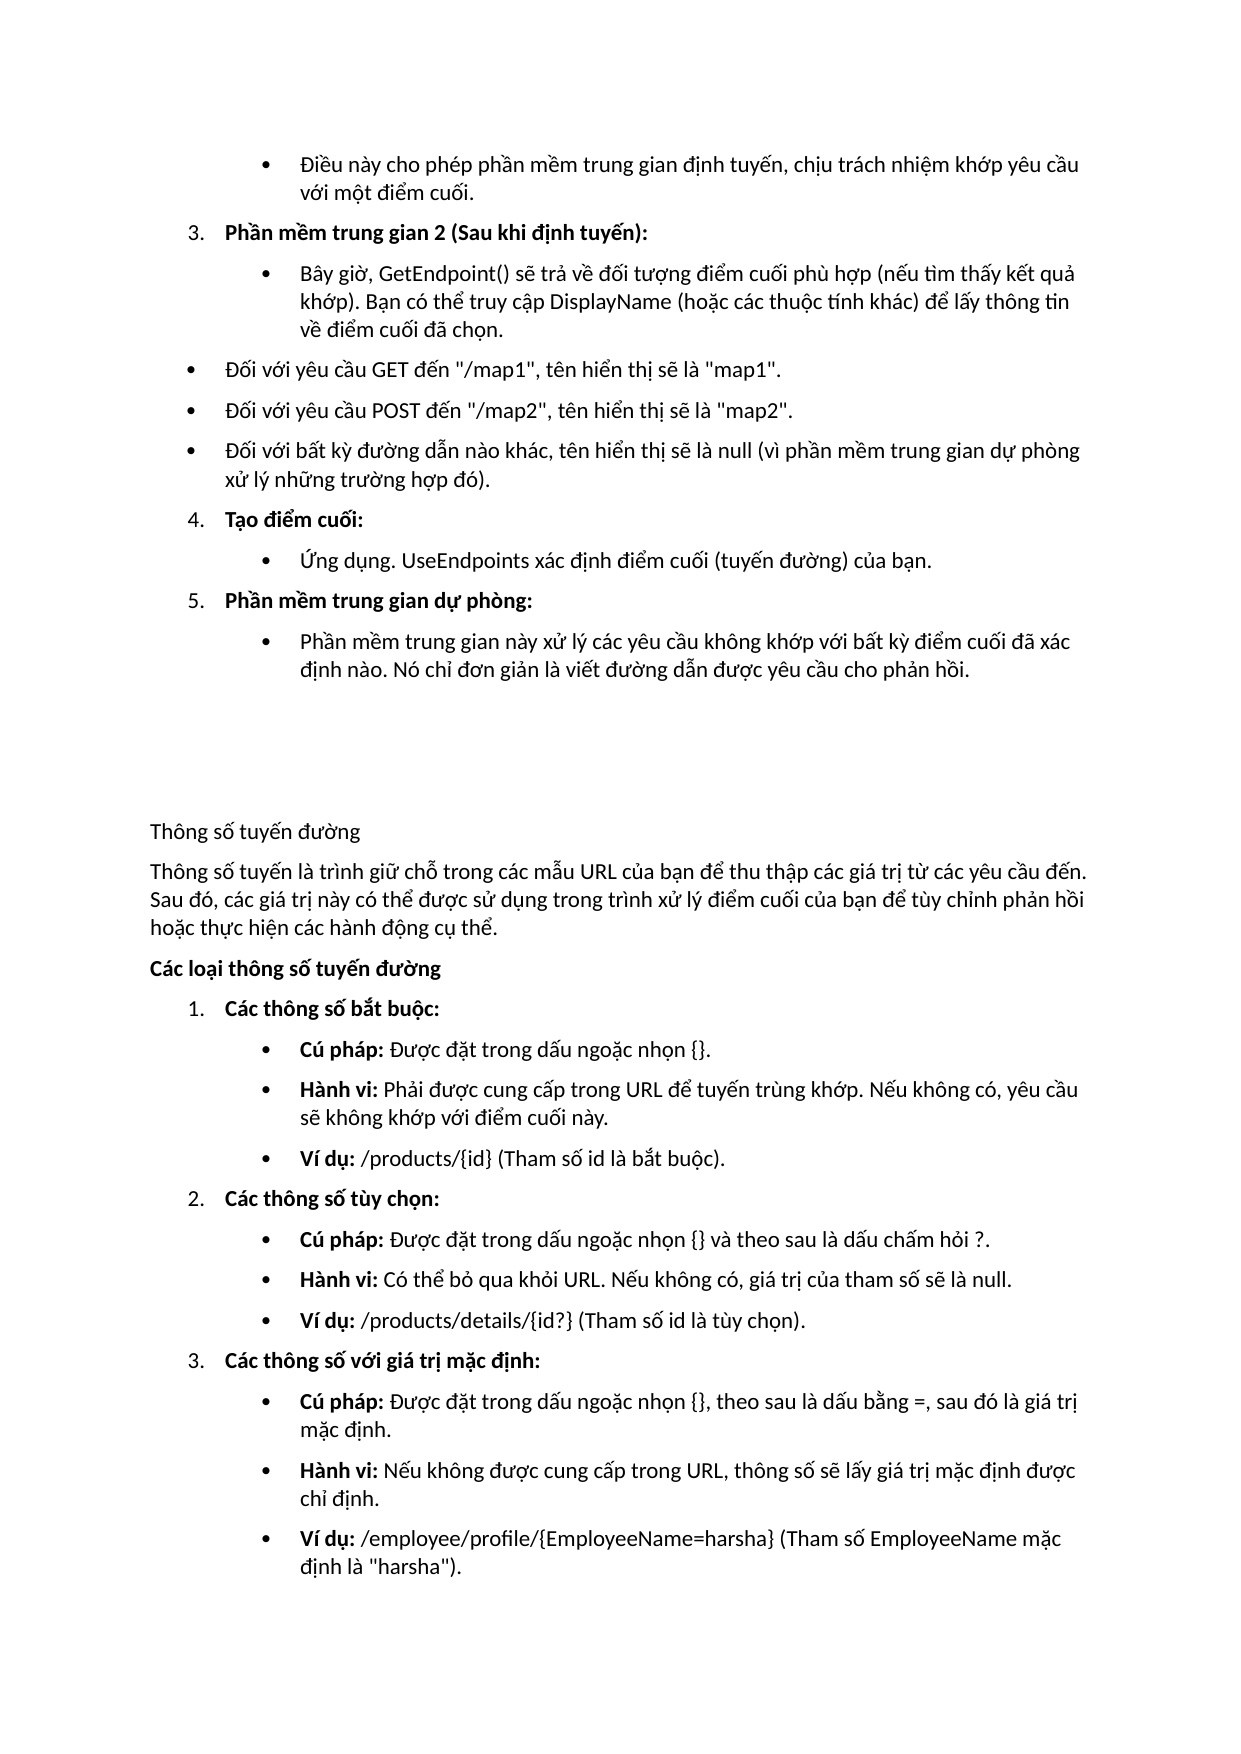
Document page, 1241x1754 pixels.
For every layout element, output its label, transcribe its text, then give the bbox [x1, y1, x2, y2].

text Các loại thông số tuyến đường [150, 954, 1090, 982]
text Thông số tuyến là trình giữ chỗ trong các mẫu URL của bạn để thu thập các giá trị từ các yêu cầu đến. Sau đó, các giá trị này có thể được sử dụng trong trình xử lý điểm cuối của bạn để tùy chỉnh phản hồi hoặc thực hiện các hành động cụ thể. [150, 857, 1090, 941]
list Ví dụ: /products/details/{id?} (Tham số id là tùy chọn). [262, 1306, 1090, 1334]
list Phần mềm trung gian 2 (Sau khi định tuyến): [187, 218, 1090, 247]
list Hành vi: Có thể bỏ qua khỏi URL. Nếu không có, giá trị của tham số sẽ là null. [262, 1266, 1090, 1294]
list Hành vi: Phải được cung cấp trong URL để tuyến trùng khớp. Nếu không có, yêu cầu sẽ không khớp với điểm cuối này. [262, 1076, 1090, 1132]
list Cú pháp: Được đặt trong dấu ngoặc nhọn {}, theo sau là dấu bằng =, sau đó là giá trị mặc định. [262, 1387, 1090, 1443]
list Hành vi: Nếu không được cung cấp trong URL, thông số sẽ lấy giá trị mặc định được chỉ định. [262, 1456, 1090, 1512]
text Thông số tuyến đường [150, 817, 1090, 845]
list Đối với bất kỳ đường dẫn nào khác, tên hiển thị sẽ là null (vì phần mềm trung gian dự phòng xử lý những trường hợp đó). [187, 437, 1090, 493]
list Cú pháp: Được đặt trong dấu ngoặc nhọn {} và theo sau là dấu chấm hỏi ?. [262, 1225, 1090, 1253]
list Phần mềm trung gian dự phòng: [187, 586, 1090, 614]
list Đối với yêu cầu POST đến "/map2", tên hiển thị sẽ là "map2". [187, 396, 1090, 424]
list Các thông số tùy chọn: [187, 1184, 1090, 1213]
list Bây giờ, GetEndpoint() sẽ trả về đối tượng điểm cuối phù hợp (nếu tìm thấy kết quả khớp). Bạn có thể truy cập DisplayName (hoặc các thuộc tính khác) để lấy thông tin về điểm cuối đã chọn. [262, 259, 1090, 343]
list Ví dụ: /products/{id} (Tham số id là bắt buộc). [262, 1144, 1090, 1172]
list Các thông số với giá trị mặc định: [187, 1347, 1090, 1375]
list Ứng dụng. UseEndpoints xác định điểm cuối (tuyến đường) của bạn. [262, 546, 1090, 574]
list Cú pháp: Được đặt trong dấu ngoặc nhọn {}. [262, 1035, 1090, 1063]
list Đối với yêu cầu GET đến "/map1", tên hiển thị sẽ là "map1". [187, 356, 1090, 384]
list Điều này cho phép phần mềm trung gian định tuyến, chịu trách nhiệm khớp yêu cầu với một điểm cuối. [262, 150, 1090, 206]
list Tạo điểm cuối: [187, 505, 1090, 533]
list Phần mềm trung gian này xử lý các yêu cầu không khớp với bất kỳ điểm cuối đã xác định nào. Nó chỉ đơn giản là viết đường dẫn được yêu cầu cho phản hồi. [262, 627, 1090, 683]
list Ví dụ: /employee/profile/{EmployeeName=harsha} (Tham số EmployeeName mặc định là "harsha"). [262, 1524, 1090, 1580]
list Các thông số bắt buộc: [187, 994, 1090, 1022]
